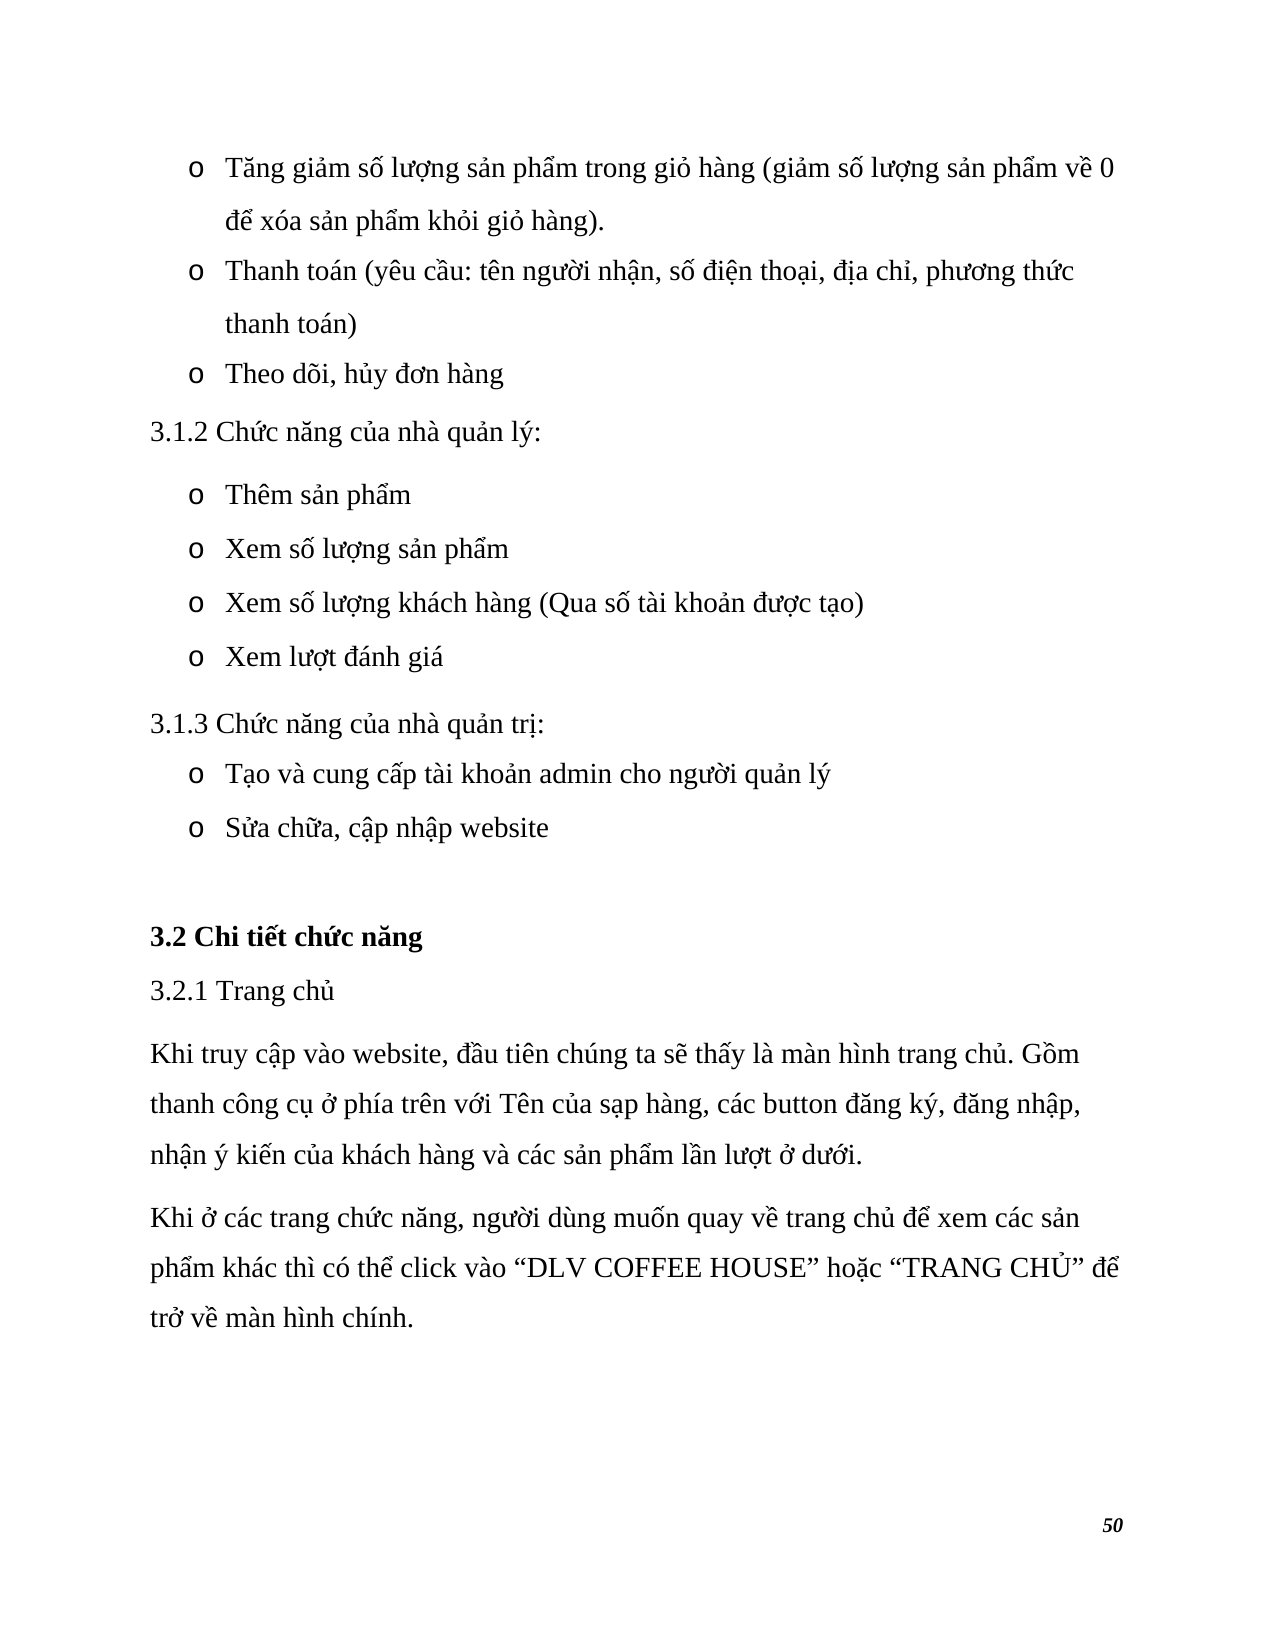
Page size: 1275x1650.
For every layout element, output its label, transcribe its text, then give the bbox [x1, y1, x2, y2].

subtitle 3.1.3 Chức năng của nhà quản trị: [150, 706, 1125, 739]
subtitle 3.1.2 Chức năng của nhà quản lý: [150, 414, 1125, 448]
list Theo dõi, hủy đơn hàng [187, 356, 1125, 392]
list Thanh toán (yêu cầu: tên người nhận, số điện thoại, địa chỉ, phương thức thanh toán) [187, 253, 1125, 339]
text Khi truy cập vào website, đầu tiên chúng ta sẽ thấy là màn hình trang chủ. Gồm thanh công cụ ở phía trên với Tên của sạp hàng, các button đăng ký, đăng nhập, nhận ý kiến của khách hàng và các sản phẩm lần lượt ở dưới. [150, 1036, 1125, 1170]
list Xem lượt đánh giá [187, 639, 1125, 676]
subtitle 3.2.1 Trang chủ [150, 973, 1125, 1007]
list Tạo và cung cấp tài khoản admin cho người quản lý [187, 756, 1125, 792]
list Xem số lượng khách hàng (Qua số tài khoản được tạo) [187, 585, 1125, 621]
text Khi ở các trang chức năng, người dùng muốn quay về trang chủ để xem các sản phẩm khác thì có thể click vào “DLV COFFEE HOUSE” hoặc “TRANG CHỦ” để trở về màn hình chính. [150, 1200, 1125, 1334]
list Tăng giảm số lượng sản phẩm trong giỏ hàng (giảm số lượng sản phẩm về 0 để xóa sản phẩm khỏi giỏ hàng). [187, 150, 1125, 236]
list Sửa chữa, cập nhập website [187, 810, 1125, 846]
list Xem số lượng sản phẩm [187, 531, 1125, 567]
subtitle 3.2 Chi tiết chức năng [150, 919, 1125, 952]
list Thêm sản phẩm [187, 477, 1125, 513]
